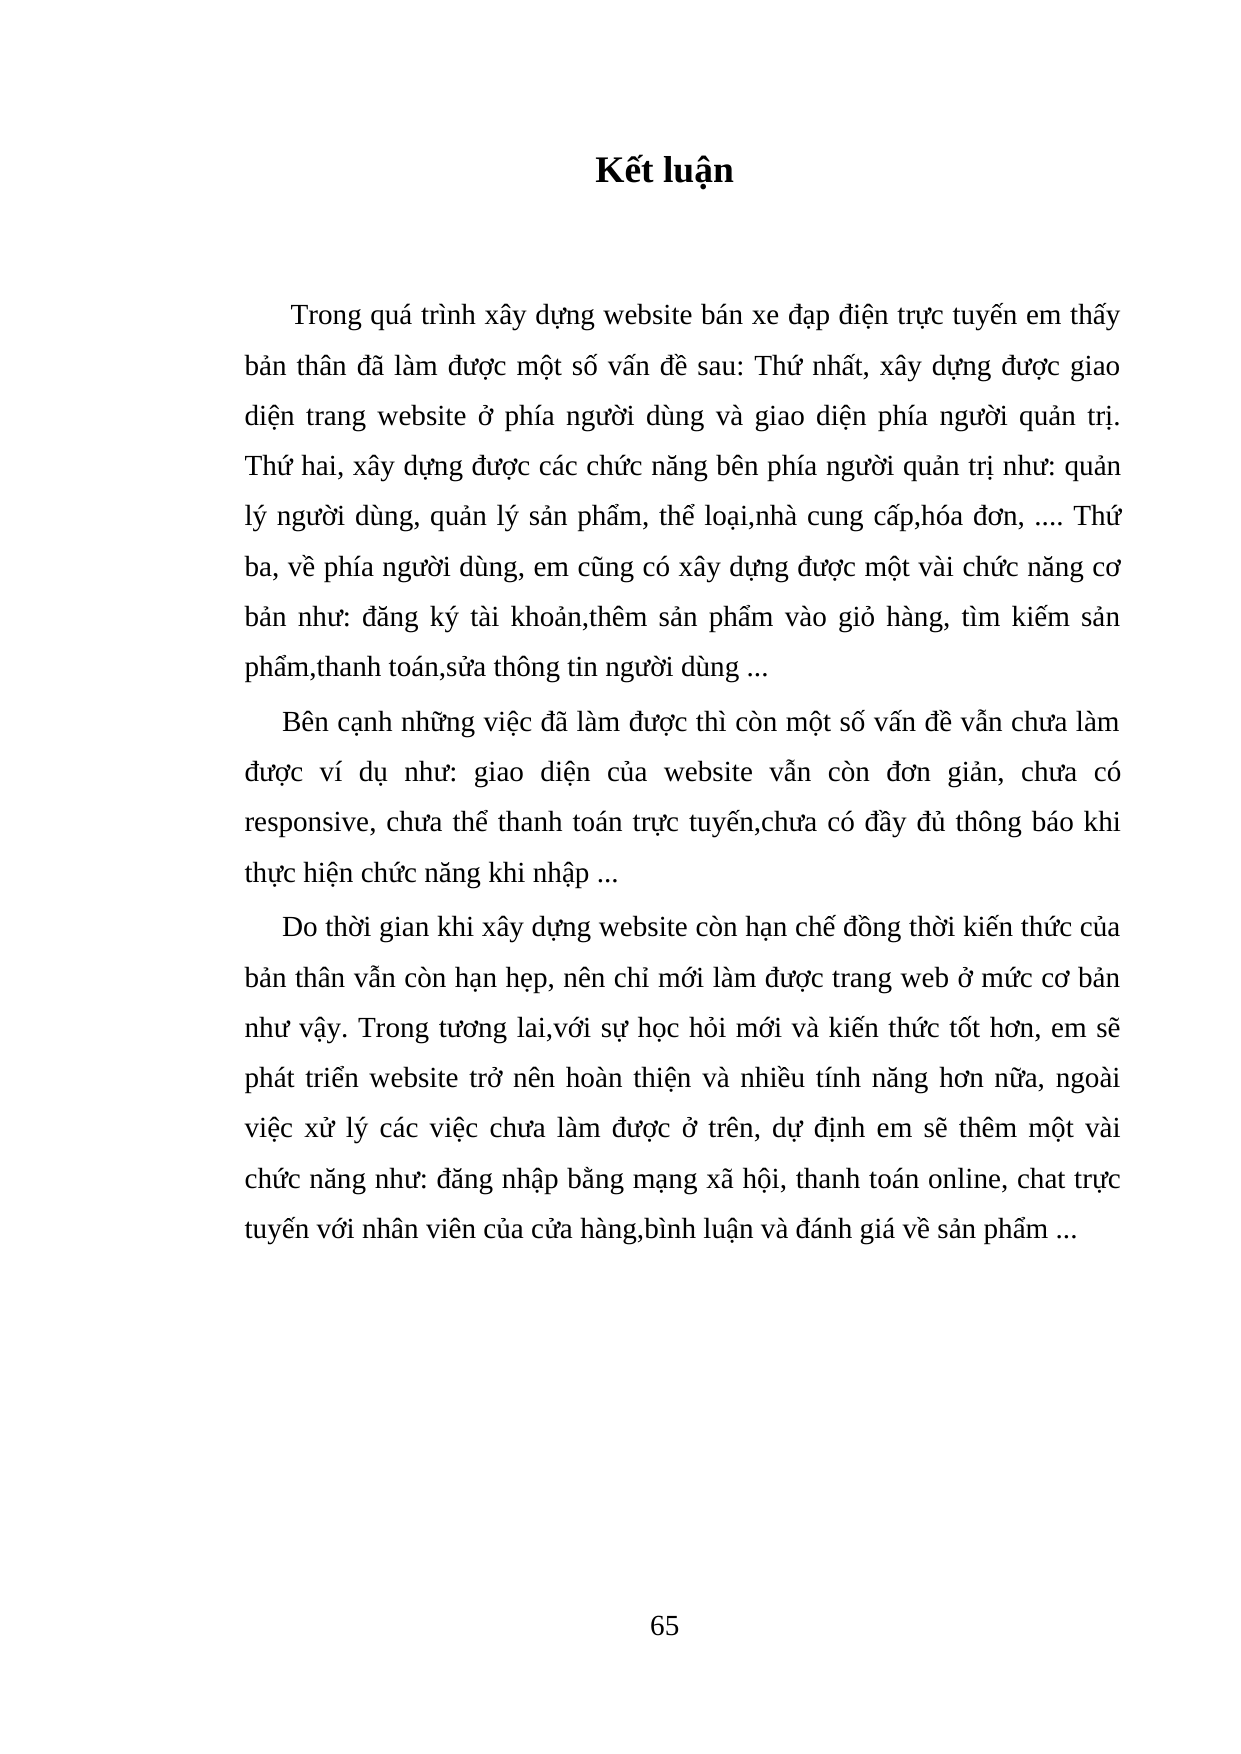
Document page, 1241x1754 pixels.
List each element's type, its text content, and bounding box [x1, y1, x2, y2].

subtitle Kết luận [207, 148, 1122, 191]
text Do thời gian khi xây dựng website còn hạn chế đồng thời kiến thức của bản thân vẫn còn hạn hẹp, nên chỉ mới làm được trang web ở mức cơ bản như vậy. Trong tương lai,với sự học hỏi mới và kiến thức tốt hơn, em sẽ phát triển website trở nên hoàn thiện và nhiều tính năng hơn nữa, ngoài việc xử lý các việc chưa làm được ở trên, dự định em sẽ thêm một vài chức năng như: đăng nhập bằng mạng xã hội, thanh toán online, chat trực tuyến với nhân viên của cửa hàng,bình luận và đánh giá về sản phẩm ... [244, 909, 1122, 1245]
text Trong quá trình xây dựng website bán xe đạp điện trực tuyến em thấy bản thân đã làm được một số vấn đề sau: Thứ nhất, xây dựng được giao diện trang website ở phía người dùng và giao diện phía người quản trị. Thứ hai, xây dựng được các chức năng bên phía người quản trị như: quản lý người dùng, quản lý sản phẩm, thể loại,nhà cung cấp,hóa đơn, .... Thứ ba, về phía người dùng, em cũng có xây dựng được một vài chức năng cơ bản như: đăng ký tài khoản,thêm sản phẩm vào giỏ hàng, tìm kiếm sản phẩm,thanh toán,sửa thông tin người dùng ... [244, 297, 1122, 683]
text Bên cạnh những việc đã làm được thì còn một số vấn đề vẫn chưa làm được ví dụ như: giao diện của website vẫn còn đơn giản, chưa có responsive, chưa thể thanh toán trực tuyến,chưa có đầy đủ thông báo khi thực hiện chức năng khi nhập ... [244, 704, 1122, 888]
